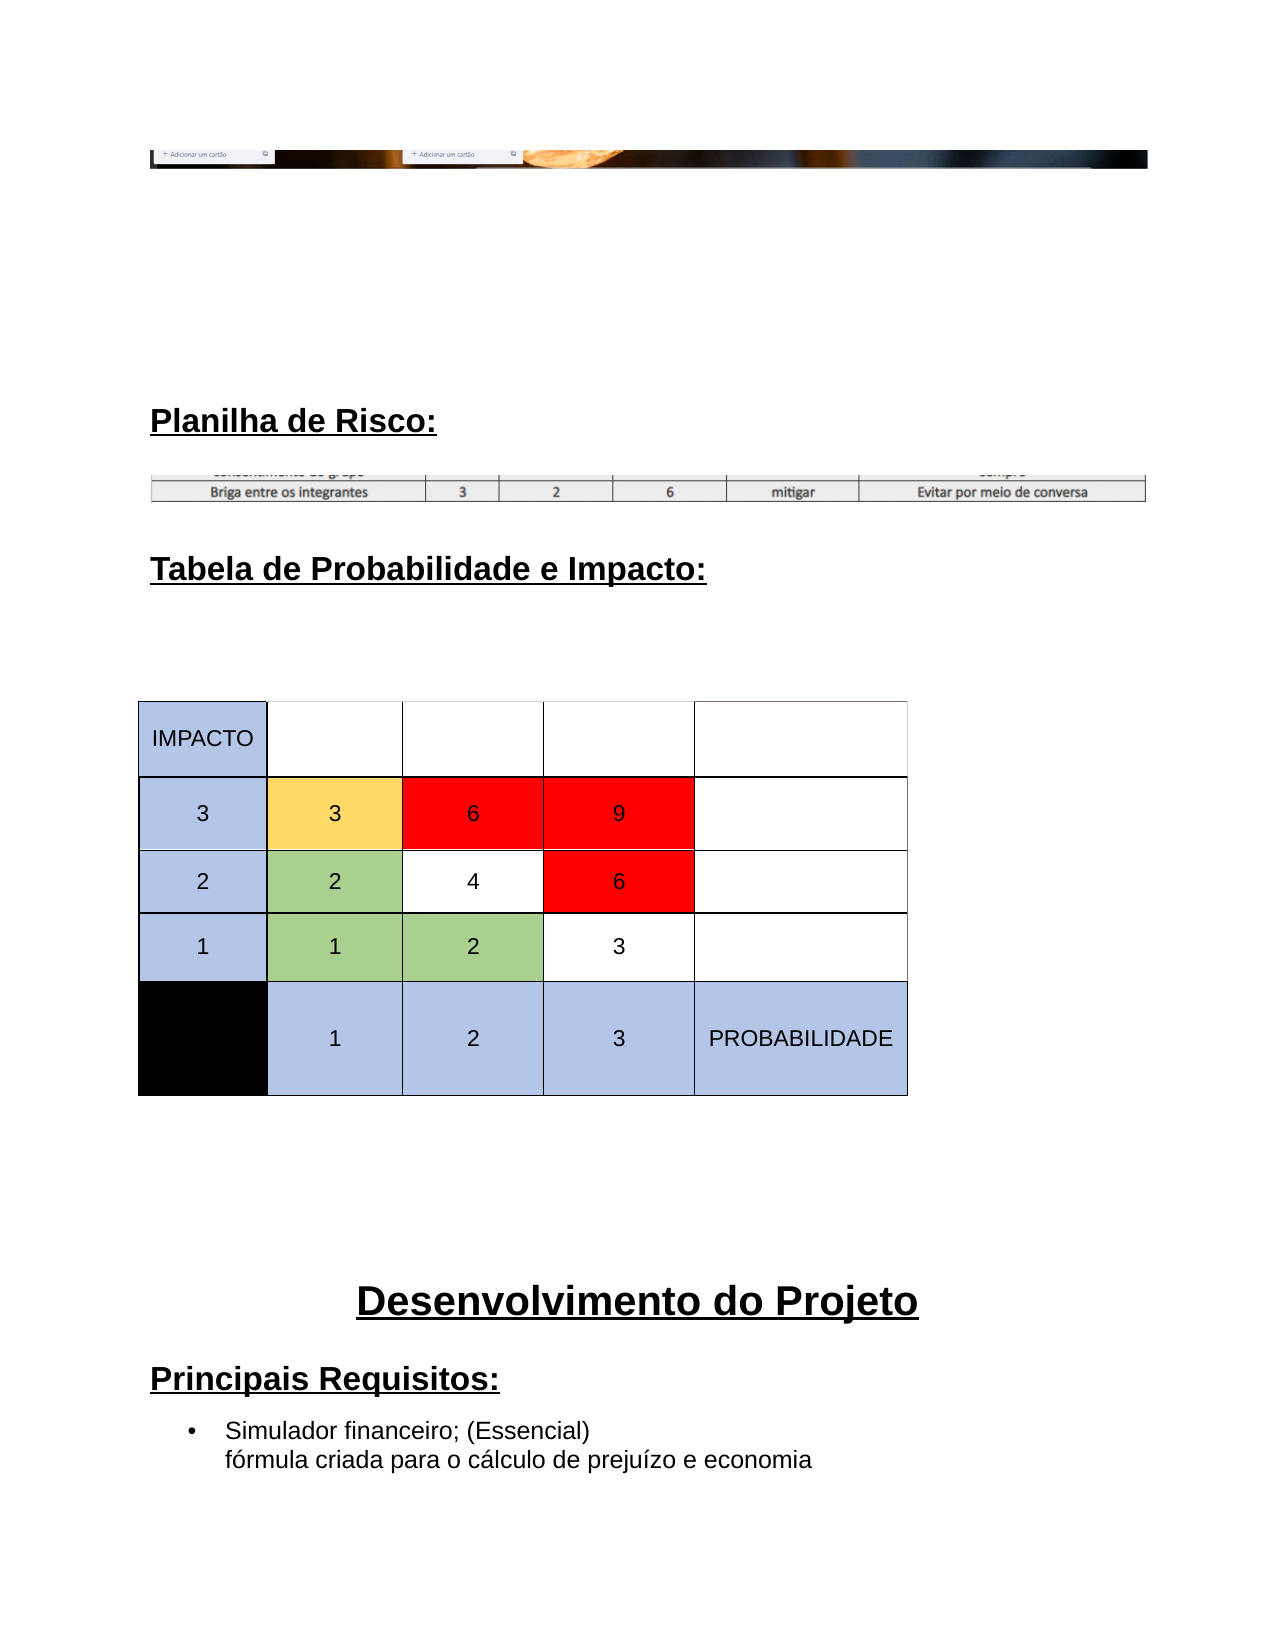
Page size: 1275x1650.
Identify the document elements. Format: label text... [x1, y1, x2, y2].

table_cell 3 [268, 778, 402, 849]
text Planilha de Risco: [150, 409, 1125, 438]
table_cell [695, 914, 907, 981]
table_cell 2 [403, 982, 543, 1095]
table_cell 3 [544, 914, 694, 981]
table_cell 2 [140, 851, 266, 912]
table_cell 3 [544, 982, 694, 1095]
table_cell 1 [268, 982, 402, 1095]
table_cell [695, 778, 907, 849]
text Tabela de Probabilidade e Impacto: [150, 558, 1125, 587]
table_cell 4 [403, 851, 543, 912]
table_cell [695, 851, 907, 912]
text Principais Requisitos: [150, 1369, 1125, 1396]
table_cell 2 [403, 914, 543, 981]
table_header [403, 702, 543, 776]
table_cell 3 [140, 778, 266, 849]
text Desenvolvimento do Projeto [150, 1292, 1125, 1321]
table_header [268, 702, 402, 776]
table_cell 1 [140, 914, 266, 981]
table_cell [139, 982, 266, 1095]
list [187, 1416, 1125, 1474]
table_cell 6 [403, 778, 543, 849]
table_cell 2 [268, 851, 402, 912]
table_cell 9 [544, 778, 694, 849]
table_cell PROBABILIDADE [695, 982, 907, 1095]
table_header [695, 702, 907, 776]
table_header [544, 702, 694, 776]
table_header IMPACTO [139, 702, 266, 776]
table_cell 1 [268, 914, 402, 981]
table_cell 6 [544, 851, 694, 912]
